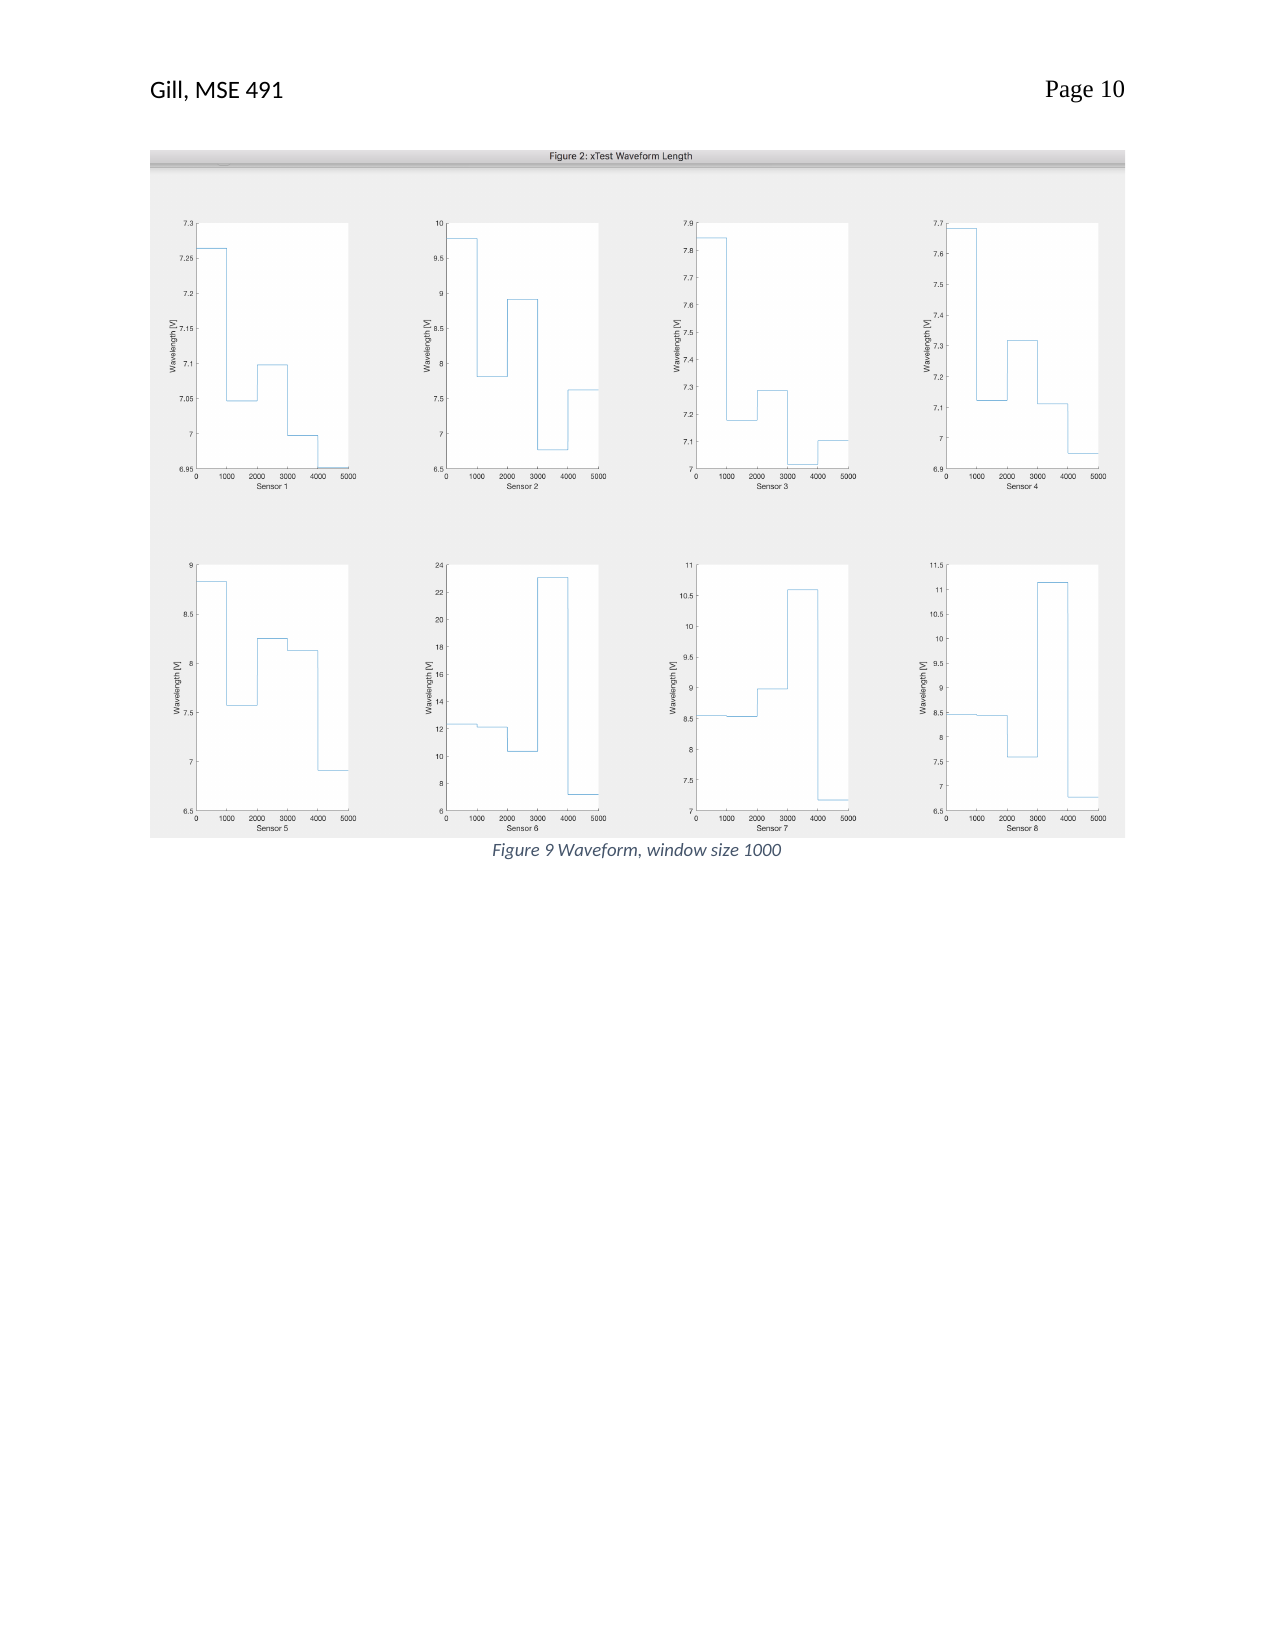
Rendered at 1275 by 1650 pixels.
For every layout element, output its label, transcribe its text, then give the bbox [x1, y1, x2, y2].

picture [150, 150, 1125, 838]
text Figure 9 Waveform, window size 1000 [150, 838, 1125, 861]
